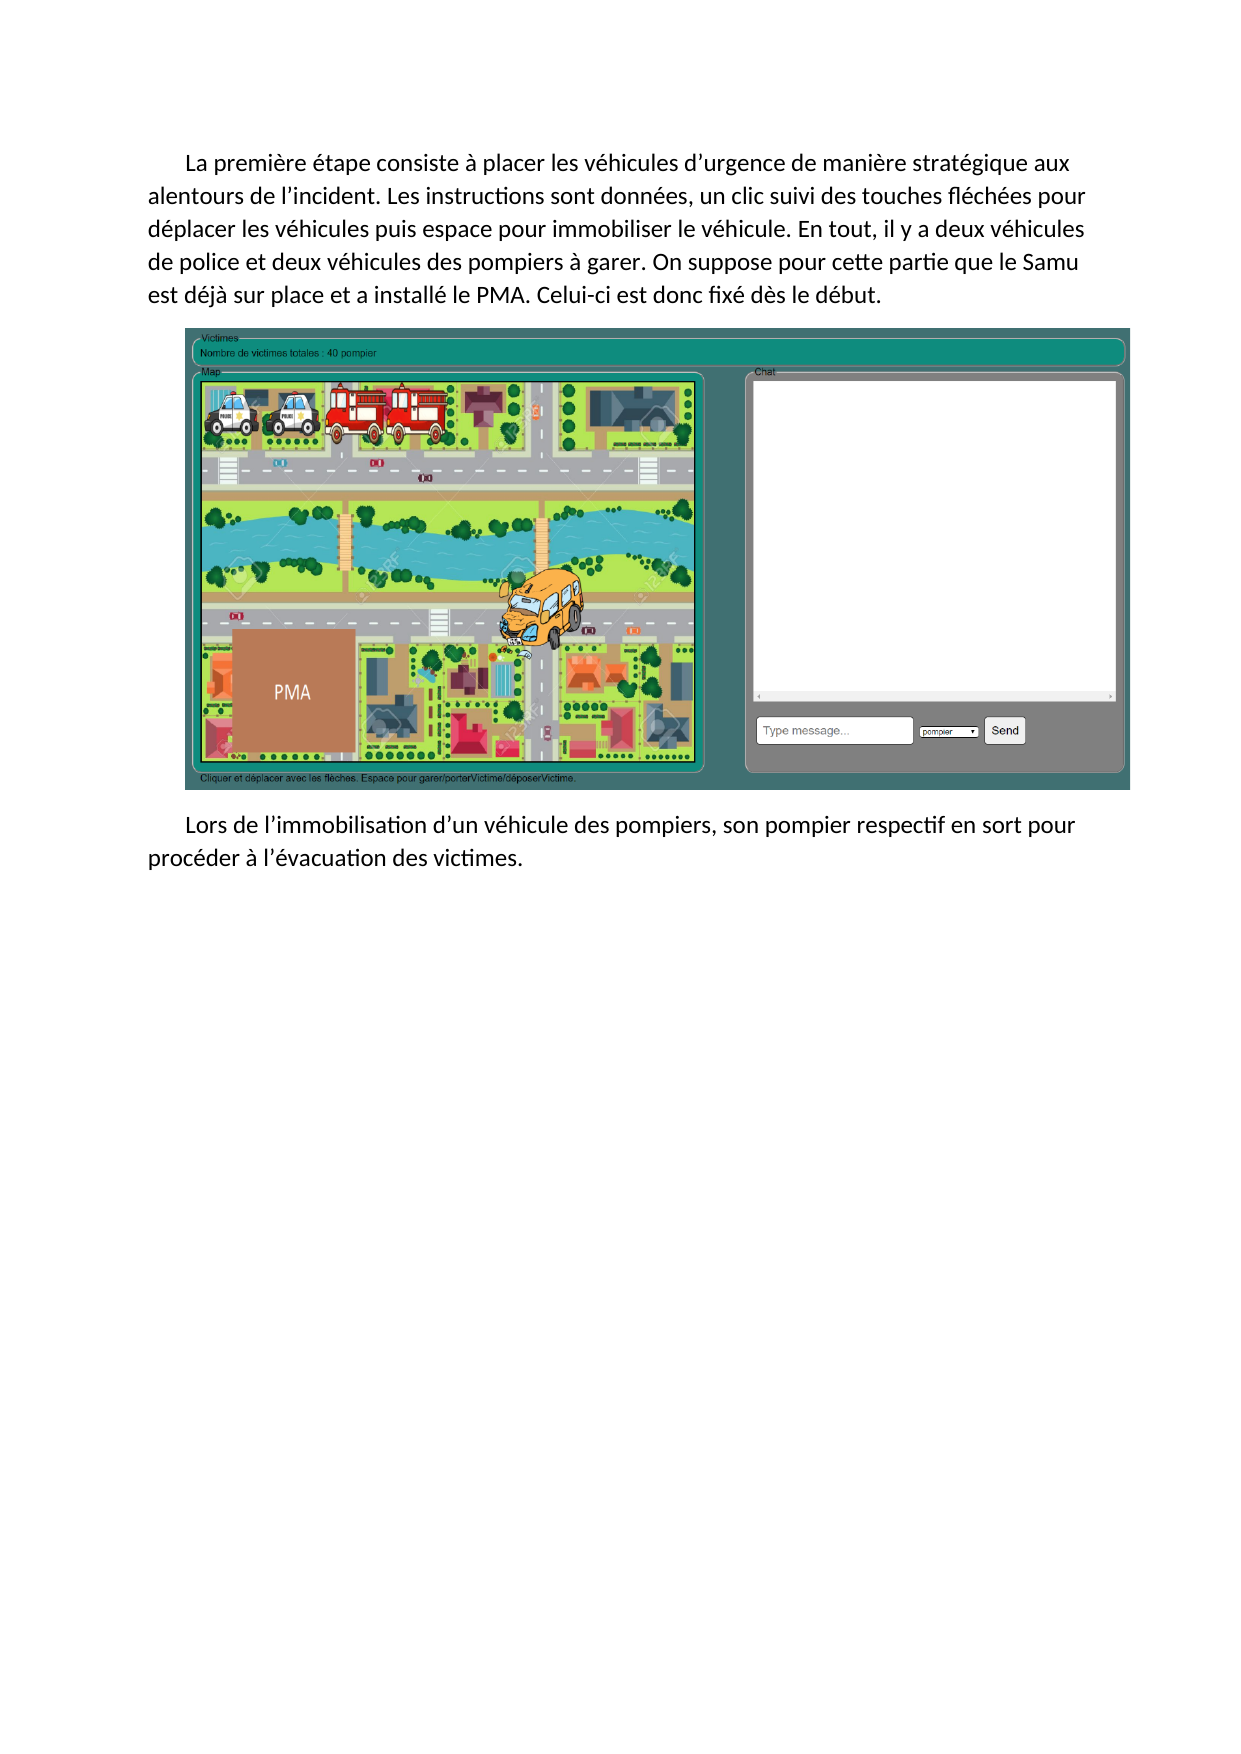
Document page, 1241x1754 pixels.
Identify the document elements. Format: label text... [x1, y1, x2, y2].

text Lors de l’immobilisation d’un véhicule des pompiers, son pompier respectif en sort pour procéder à l’évacuation des victimes. [148, 809, 1093, 872]
picture [185, 328, 1130, 790]
text La première étape consiste à placer les véhicules d’urgence de manière stratégique aux alentours de l’incident. Les instructions sont données, un clic suivi des touches fléchées pour déplacer les véhicules puis espace pour immobiliser le véhicule. En tout, il y a deux véhicules de police et deux véhicules des pompiers à garer. On suppose pour cette partie que le Samu est déjà sur place et a installé le PMA. Celui-ci est donc fixé dès le début. [148, 148, 1093, 310]
